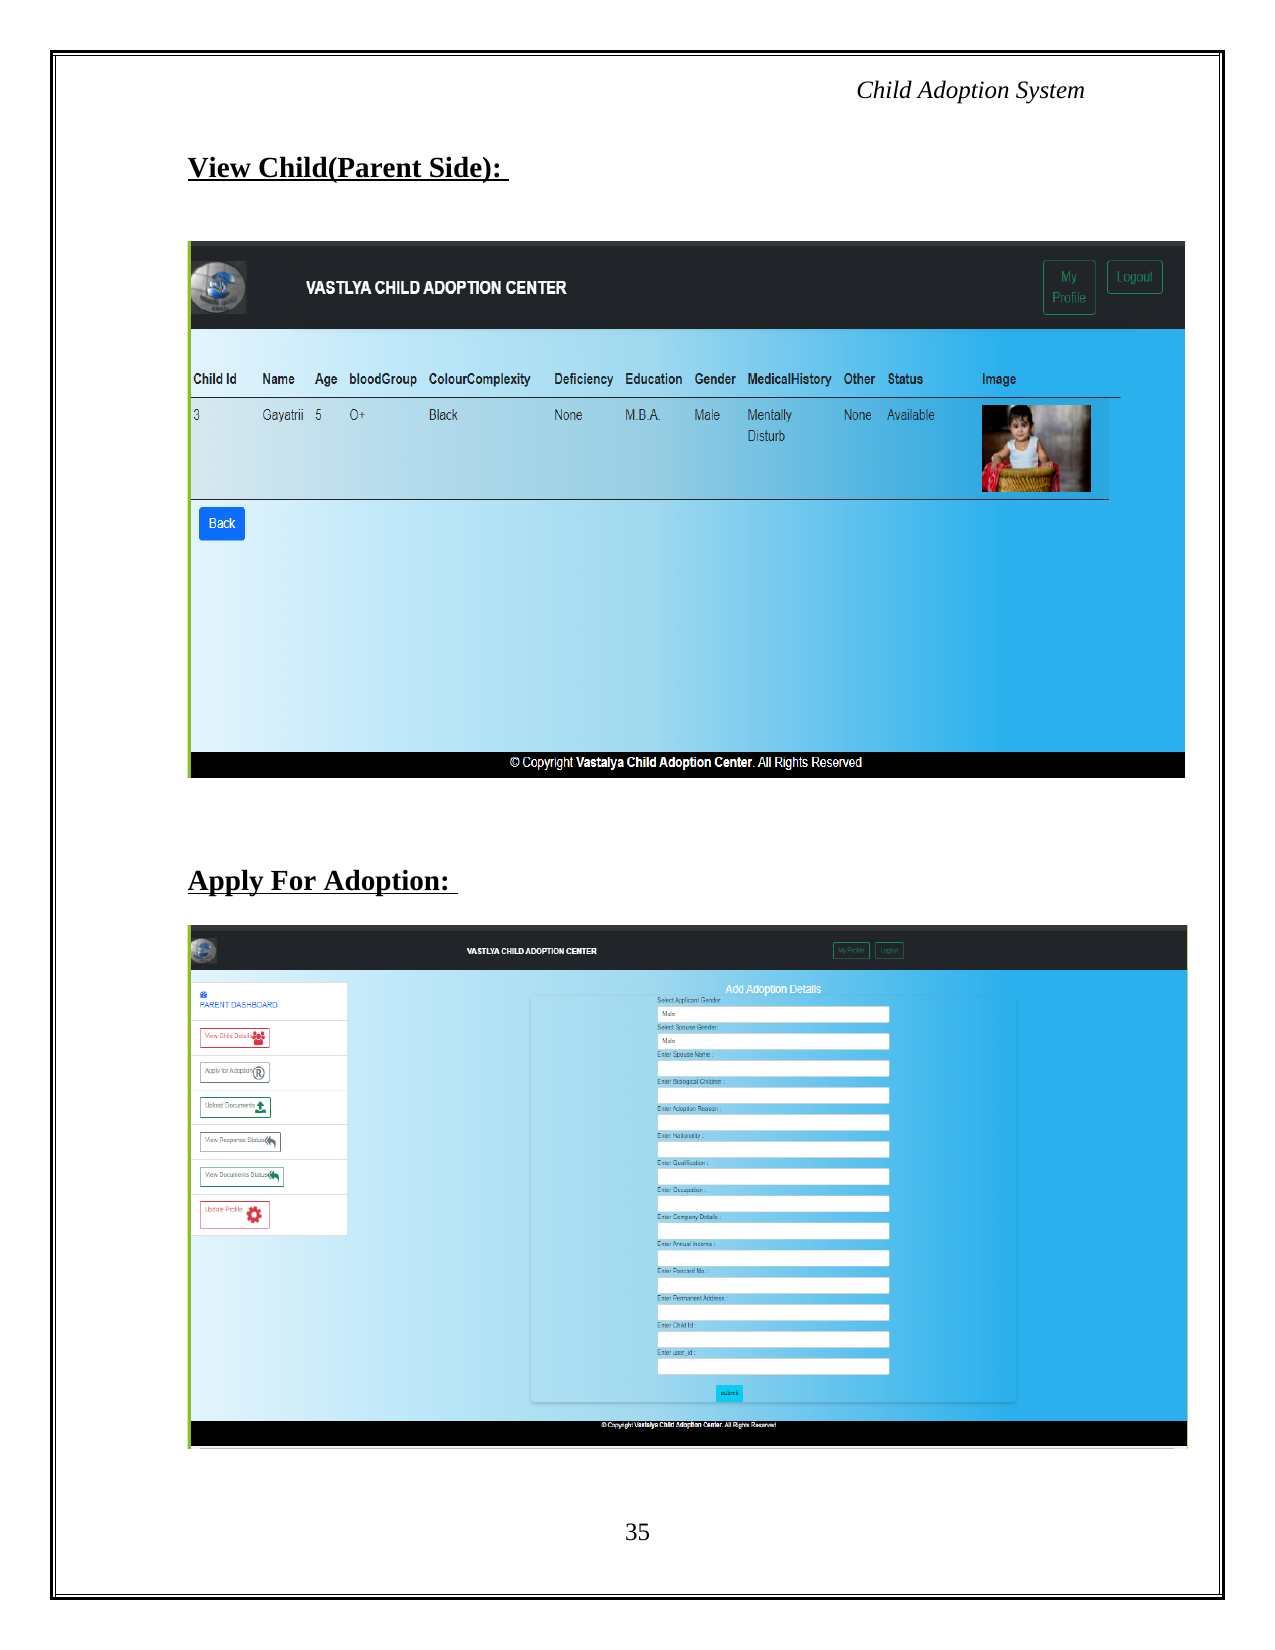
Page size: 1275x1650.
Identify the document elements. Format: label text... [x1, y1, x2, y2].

title View Child(Parent Side): [187, 150, 1087, 183]
title Apply For Adoption: [187, 863, 1087, 897]
picture [187, 925, 1188, 1449]
picture [187, 241, 1186, 778]
